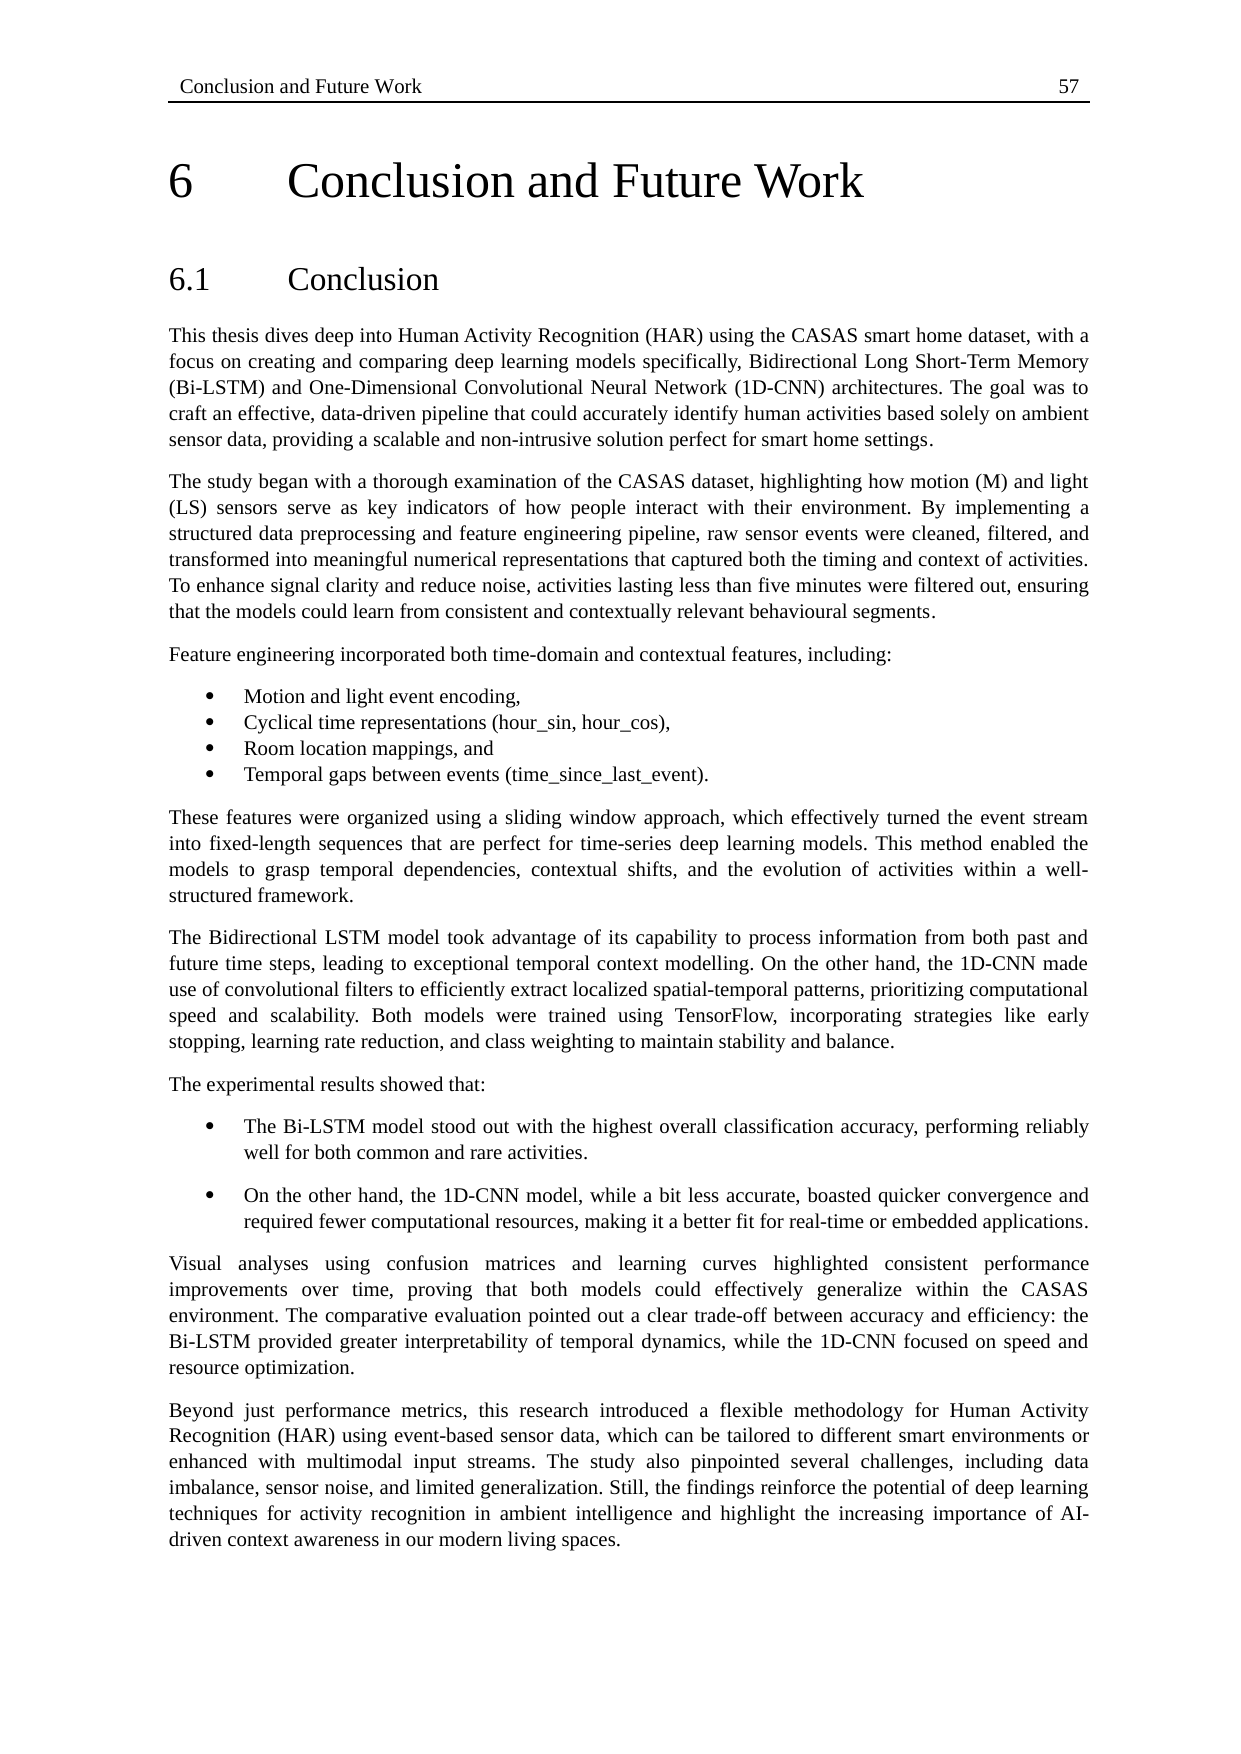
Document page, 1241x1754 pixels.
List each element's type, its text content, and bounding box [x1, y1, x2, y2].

text Visual analyses using confusion matrices and learning curves highlighted consistent performance improvements over time, proving that both models could effectively generalize within the CASAS environment. The comparative evaluation pointed out a clear trade-off between accuracy and efficiency: the Bi-LSTM provided greater interpretability of temporal dynamics, while the 1D-CNN focused on speed and resource optimization. [169, 1251, 1090, 1379]
subtitle Conclusion and Future Work [169, 151, 1090, 208]
text Beyond just performance metrics, this research introduced a flexible methodology for Human Activity Recognition (HAR) using event-based sensor data, which can be tailored to different smart environments or enhanced with multimodal input streams. The study also pinpointed several challenges, including data imbalance, sensor noise, and limited generalization. Still, the findings reinforce the potential of deep learning techniques for activity recognition in ambient intelligence and highlight the increasing importance of AI-driven context awareness in our modern living spaces. [169, 1397, 1090, 1551]
text These features were organized using a sliding window approach, which effectively turned the event stream into fixed-length sequences that are perfect for time-series deep learning models. This method enabled the models to grasp temporal dependencies, contextual shifts, and the evolution of activities within a well-structured framework. [169, 805, 1090, 907]
text The experimental results showed that: [169, 1071, 1090, 1096]
list The Bi-LSTM model stood out with the highest overall classification accuracy, performing reliably well for both common and rare activities. [206, 1114, 1090, 1164]
list Cyclical time representations (hour_sin, hour_cos), [206, 710, 1090, 734]
list Temporal gaps between events (time_since_last_event). [206, 762, 1090, 786]
text The Bidirectional LSTM model took advantage of its capability to process information from both past and future time steps, leading to exceptional temporal context modelling. On the other hand, the 1D-CNN made use of convolutional filters to efficiently extract localized spatial-temporal patterns, prioritizing computational speed and scalability. Both models were trained using TensorFlow, incorporating strategies like early stopping, learning rate reduction, and class weighting to maintain stability and balance. [169, 925, 1090, 1053]
text Feature engineering incorporated both time-domain and contextual features, including: [169, 642, 1090, 666]
subtitle Conclusion [169, 258, 1090, 298]
text This thesis dives deep into Human Activity Recognition (HAR) using the CASAS smart home dataset, with a focus on creating and comparing deep learning models specifically, Bidirectional Long Short-Term Memory (Bi-LSTM) and One-Dimensional Convolutional Neural Network (1D-CNN) architectures. The goal was to craft an effective, data-driven pipeline that could accurately identify human activities based solely on ambient sensor data, providing a scalable and non-intrusive solution perfect for smart home settings. [169, 323, 1090, 451]
list Motion and light event encoding, [206, 684, 1090, 708]
list Room location mappings, and [206, 736, 1090, 760]
text The study began with a thorough examination of the CASAS dataset, highlighting how motion (M) and light (LS) sensors serve as key indicators of how people interact with their environment. By implementing a structured data preprocessing and feature engineering pipeline, raw sensor events were cleaned, filtered, and transformed into meaningful numerical representations that captured both the timing and context of activities. To enhance signal clarity and reduce noise, activities lasting less than five minutes were filtered out, ensuring that the models could learn from consistent and contextually relevant behavioural segments. [169, 469, 1090, 623]
list On the other hand, the 1D-CNN model, while a bit less accurate, boasted quicker convergence and required fewer computational resources, making it a better fit for real-time or embedded applications. [206, 1183, 1090, 1233]
